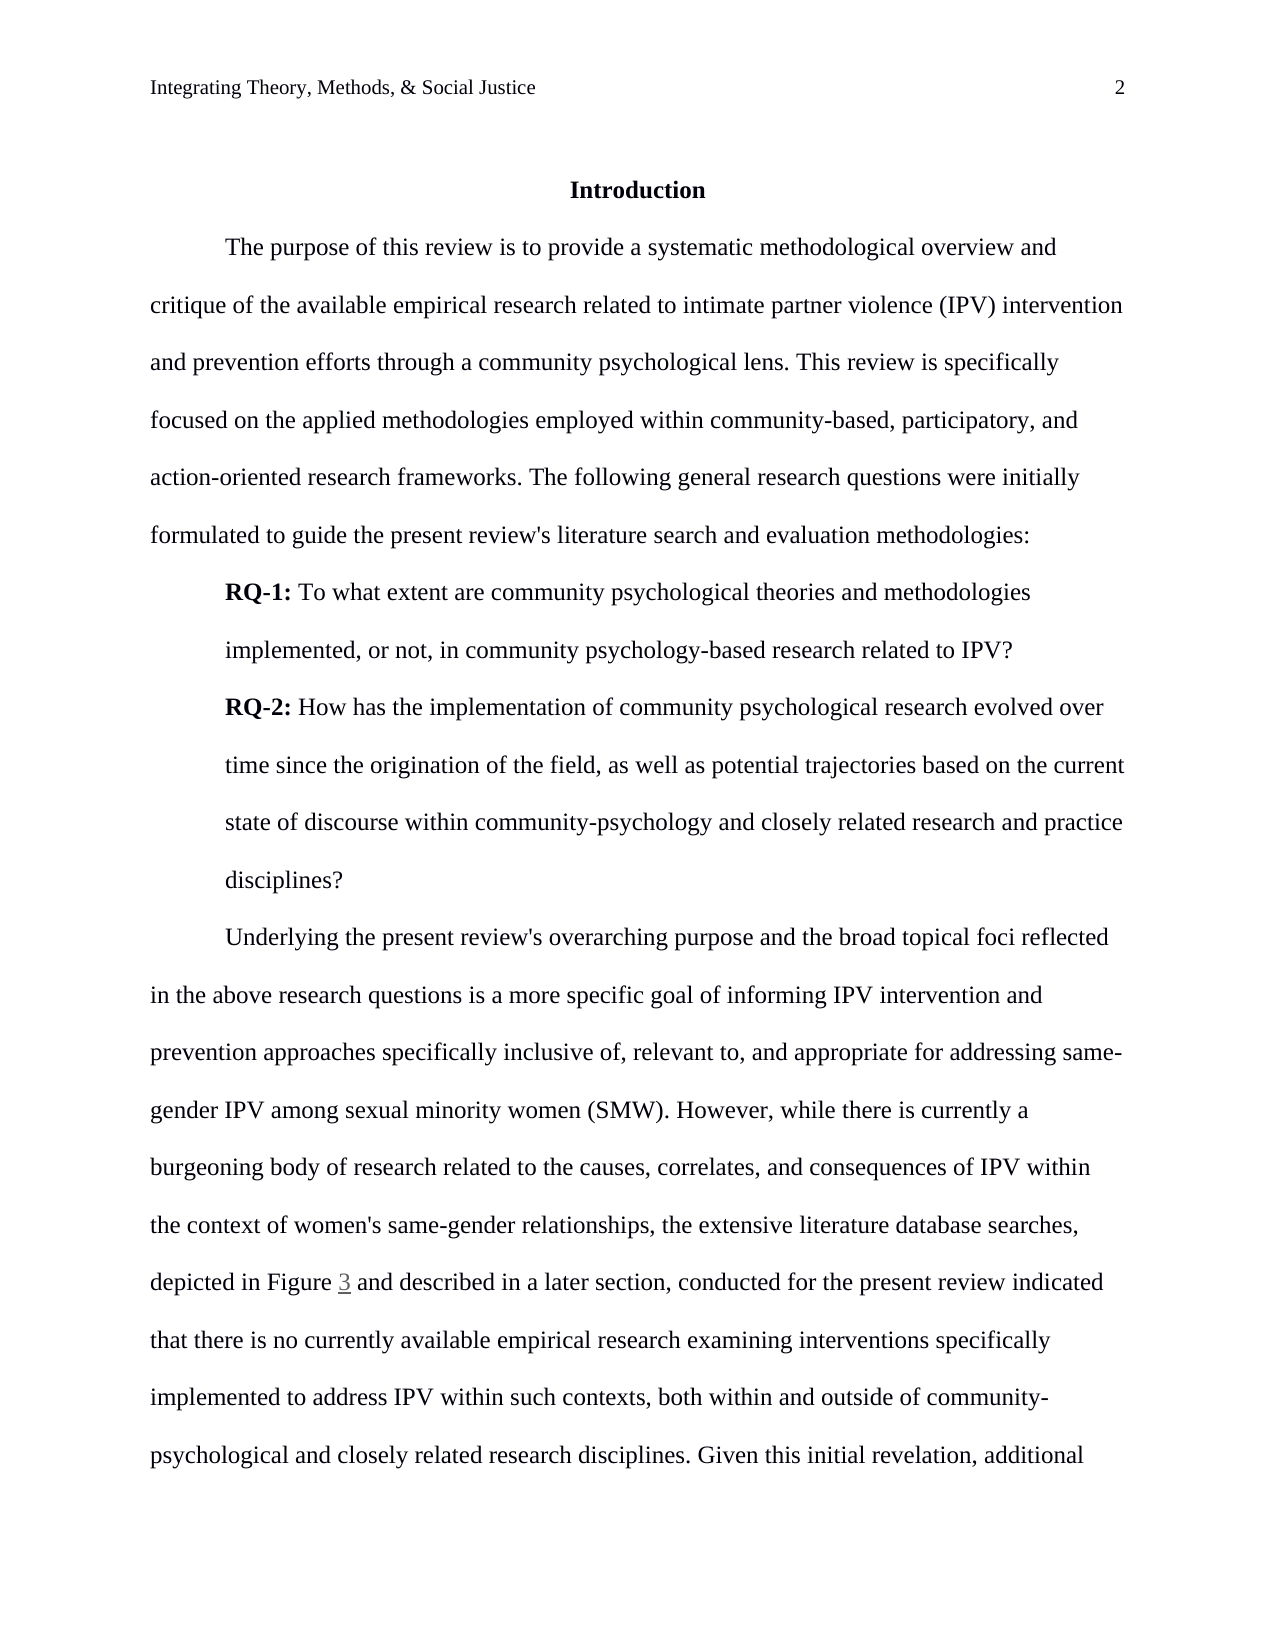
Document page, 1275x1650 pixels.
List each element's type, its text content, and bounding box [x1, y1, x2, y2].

text RQ-2: How has the implementation of community psychological research evolved over time since the origination of the field, as well as potential trajectories based on the current state of discourse within community-psychology and closely related research and practice disciplines? [225, 692, 1125, 894]
text The purpose of this review is to provide a systematic methodological overview and critique of the available empirical research related to intimate partner violence (IPV) intervention and prevention efforts through a community psychological lens. This review is specifically focused on the applied methodologies employed within community-based, participatory, and action-oriented research frameworks. The following general research questions were initially formulated to guide the present review's literature search and evaluation methodologies: [150, 232, 1125, 549]
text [150, 922, 1125, 1469]
text RQ-1: To what extent are community psychological theories and methodologies implemented, or not, in community psychology-based research related to IPV? [225, 577, 1125, 664]
subtitle Introduction [150, 175, 1125, 204]
